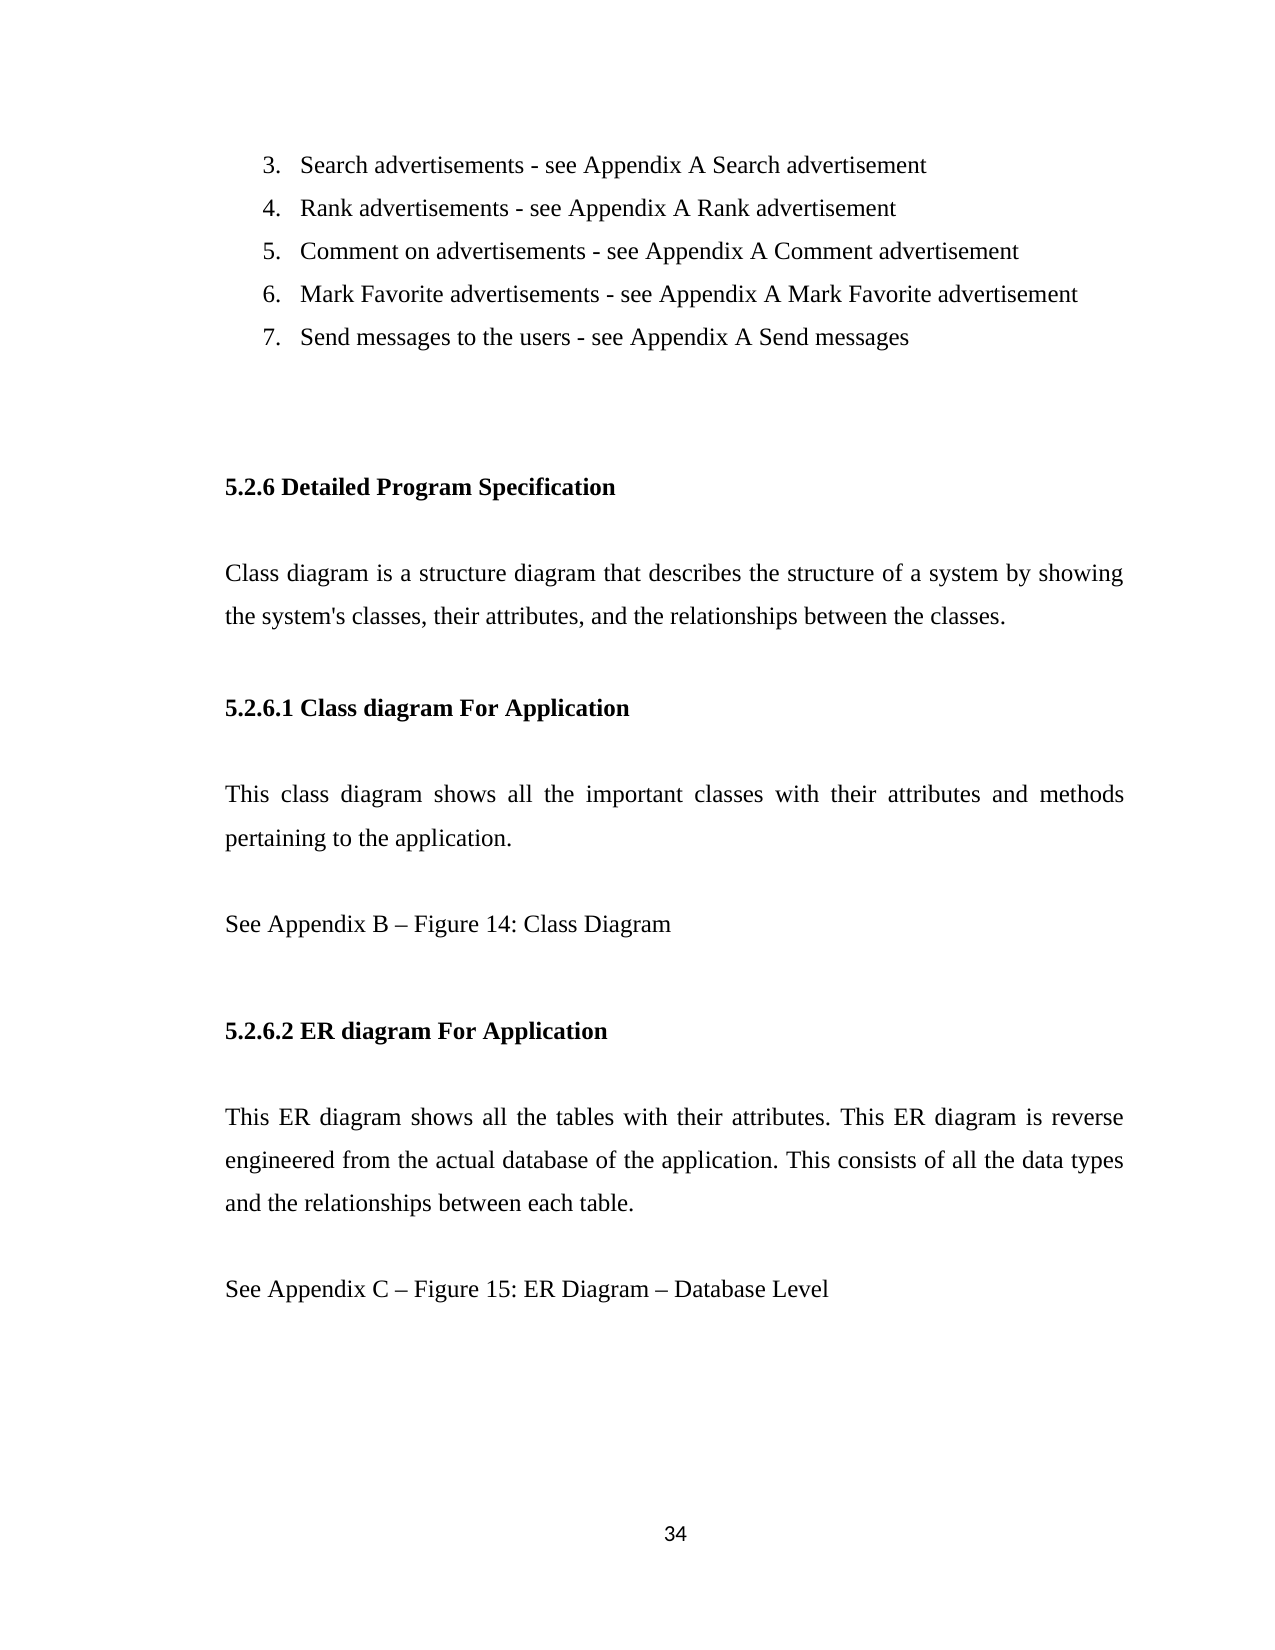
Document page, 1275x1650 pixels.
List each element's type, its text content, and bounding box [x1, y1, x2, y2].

text Class diagram is a structure diagram that describes the structure of a system by showing the system's classes, their attributes, and the relationships between the classes. [225, 558, 1125, 629]
list Search advertisements - see Appendix A Search advertisement [262, 150, 1125, 179]
subtitle 5.2.6 Detailed Program Specification [225, 472, 1125, 500]
text This ER diagram shows all the tables with their attributes. This ER diagram is reverse engineered from the actual database of the application. This consists of all the data types and the relationships between each table. [225, 1102, 1125, 1217]
text See Appendix B – Figure 14: Class Diagram [225, 909, 1125, 938]
subtitle 5.2.6.1 Class diagram For Application [225, 693, 1125, 722]
text See Appendix C – Figure 15: ER Diagram – Database Level [225, 1274, 1125, 1303]
subtitle 5.2.6.2 ER diagram For Application [225, 1016, 1125, 1045]
list Comment on advertisements - see Appendix A Comment advertisement [262, 236, 1125, 265]
list Rank advertisements - see Appendix A Rank advertisement [262, 193, 1125, 222]
list Send messages to the users - see Appendix A Send messages [262, 322, 1125, 351]
list Mark Favorite advertisements - see Appendix A Mark Favorite advertisement [262, 279, 1125, 308]
text This class diagram shows all the important classes with their attributes and methods pertaining to the application. [225, 779, 1125, 851]
